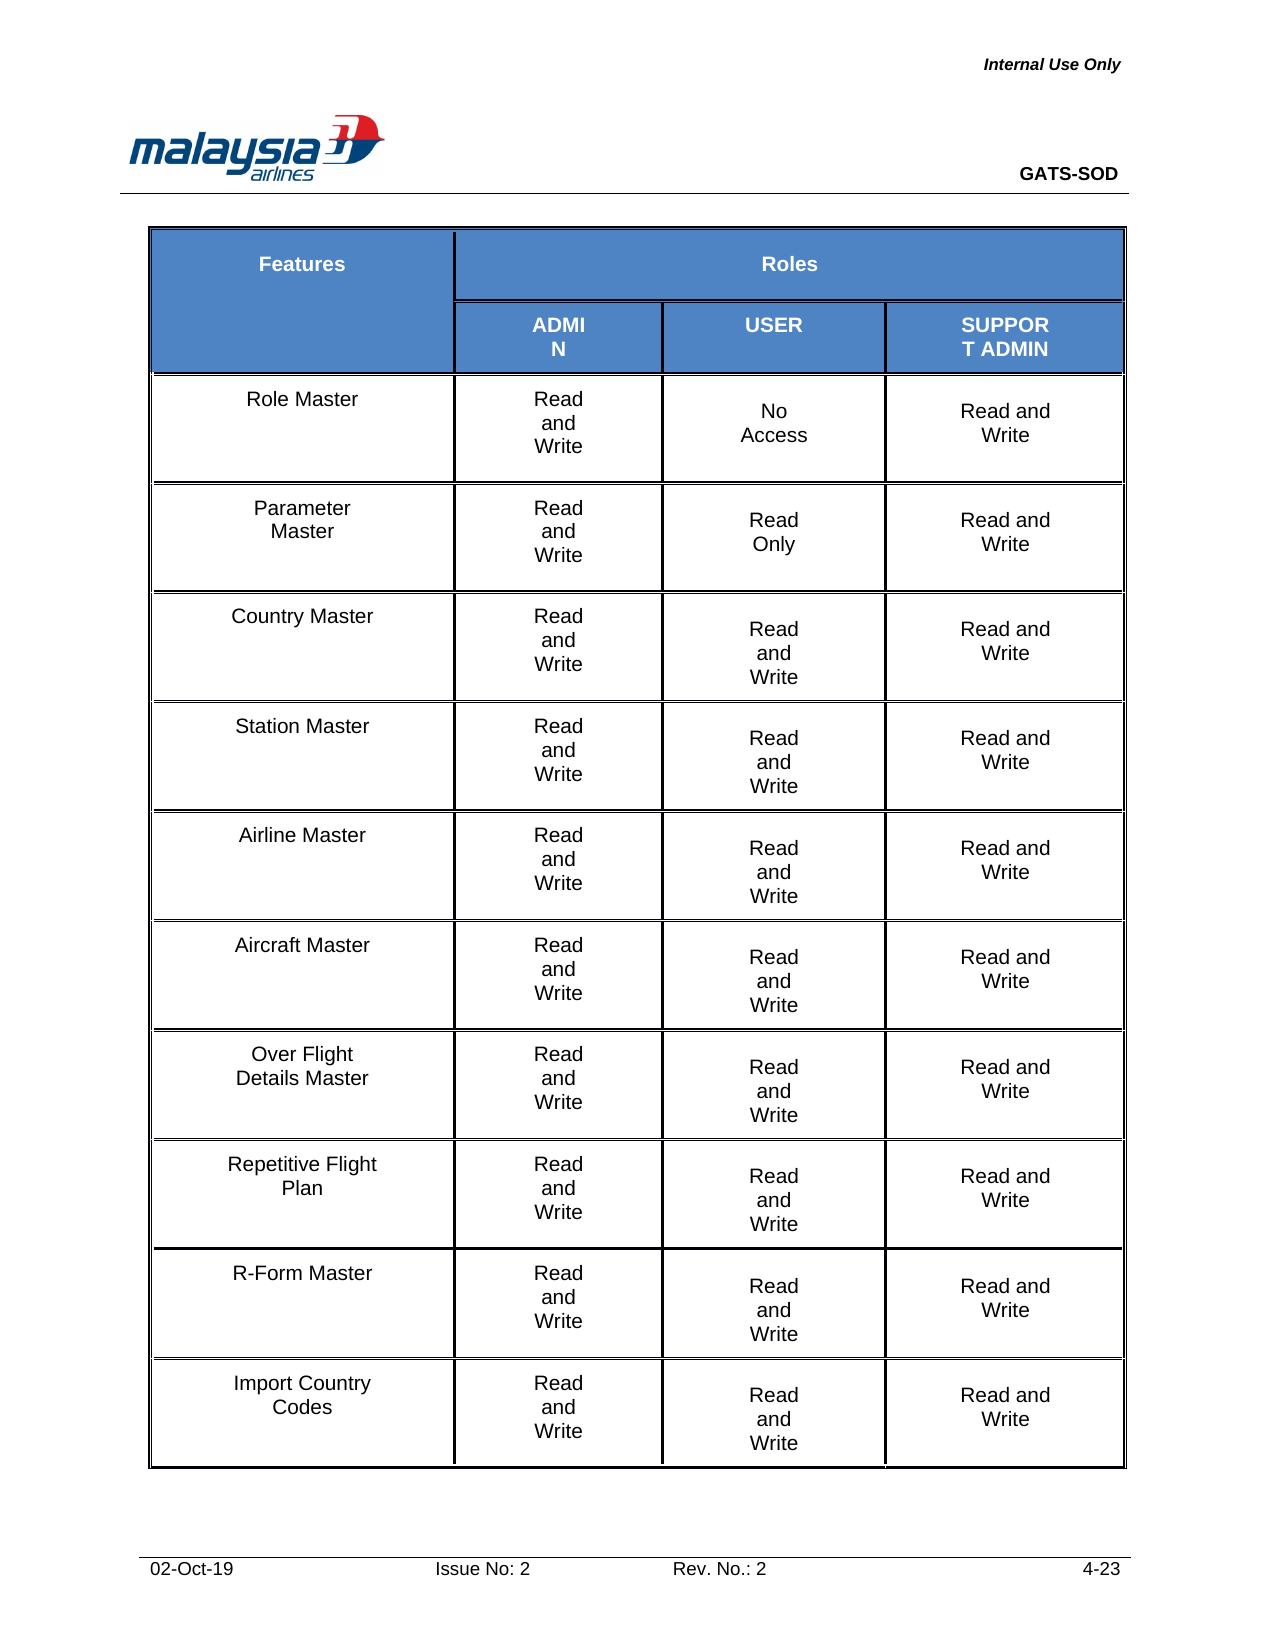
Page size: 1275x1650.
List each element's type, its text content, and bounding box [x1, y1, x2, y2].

table_cell Country Master [152, 590, 453, 699]
table_cell Read and Write [887, 1028, 1124, 1137]
table_cell Read and Write [456, 1032, 661, 1137]
table_cell Read and Write [664, 594, 884, 699]
table_header Features [152, 230, 454, 372]
table_cell Read and Write [456, 1250, 661, 1356]
table_cell Read and Write [456, 813, 661, 918]
table_cell Read and Write [664, 1141, 884, 1247]
table_cell Repetitive Flight Plan [152, 1138, 453, 1247]
table_cell Read and Write [887, 1138, 1124, 1247]
table_cell Read and Write [664, 703, 884, 809]
table_cell Read and Write [887, 590, 1124, 699]
table_cell Read and Write [664, 1250, 884, 1356]
table_cell Read and Write [887, 481, 1124, 590]
table_cell ADMIN [456, 303, 661, 372]
table_header Roles [454, 230, 1123, 299]
table_cell Role Master [152, 372, 453, 481]
table_cell Import Country Codes [152, 1356, 454, 1466]
table_cell Read and Write [887, 809, 1124, 918]
table_cell Read and Write [887, 919, 1124, 1028]
table_cell Read and Write [887, 372, 1124, 481]
table_cell Over Flight Details Master [152, 1028, 453, 1137]
table_cell Read and Write [456, 376, 661, 481]
table_cell Read and Write [456, 594, 661, 699]
table_cell Parameter Master [152, 481, 453, 590]
table_cell Read and Write [885, 1356, 1124, 1466]
table_cell Read and Write [664, 922, 884, 1028]
table_cell Read and Write [887, 700, 1124, 809]
table_cell USER [664, 303, 884, 372]
table_cell Aircraft Master [152, 919, 453, 1028]
table_cell Read and Write [887, 1247, 1123, 1356]
table_cell No Access [664, 376, 884, 481]
table_cell Read Only [664, 485, 884, 590]
picture [129, 115, 385, 181]
table_cell Read and Write [662, 1360, 885, 1466]
table_cell SUPPORT ADMIN [887, 299, 1124, 372]
table_cell Read and Write [454, 1360, 662, 1466]
table_cell R-Form Master [152, 1247, 453, 1356]
table_cell Airline Master [152, 809, 453, 918]
table_cell Read and Write [456, 1141, 661, 1247]
table_cell Read and Write [664, 813, 884, 918]
table_cell Read and Write [456, 703, 661, 809]
table_cell Read and Write [664, 1032, 884, 1137]
table_cell Read and Write [456, 922, 661, 1028]
table_cell Station Master [152, 700, 453, 809]
table_cell Read and Write [456, 485, 661, 590]
